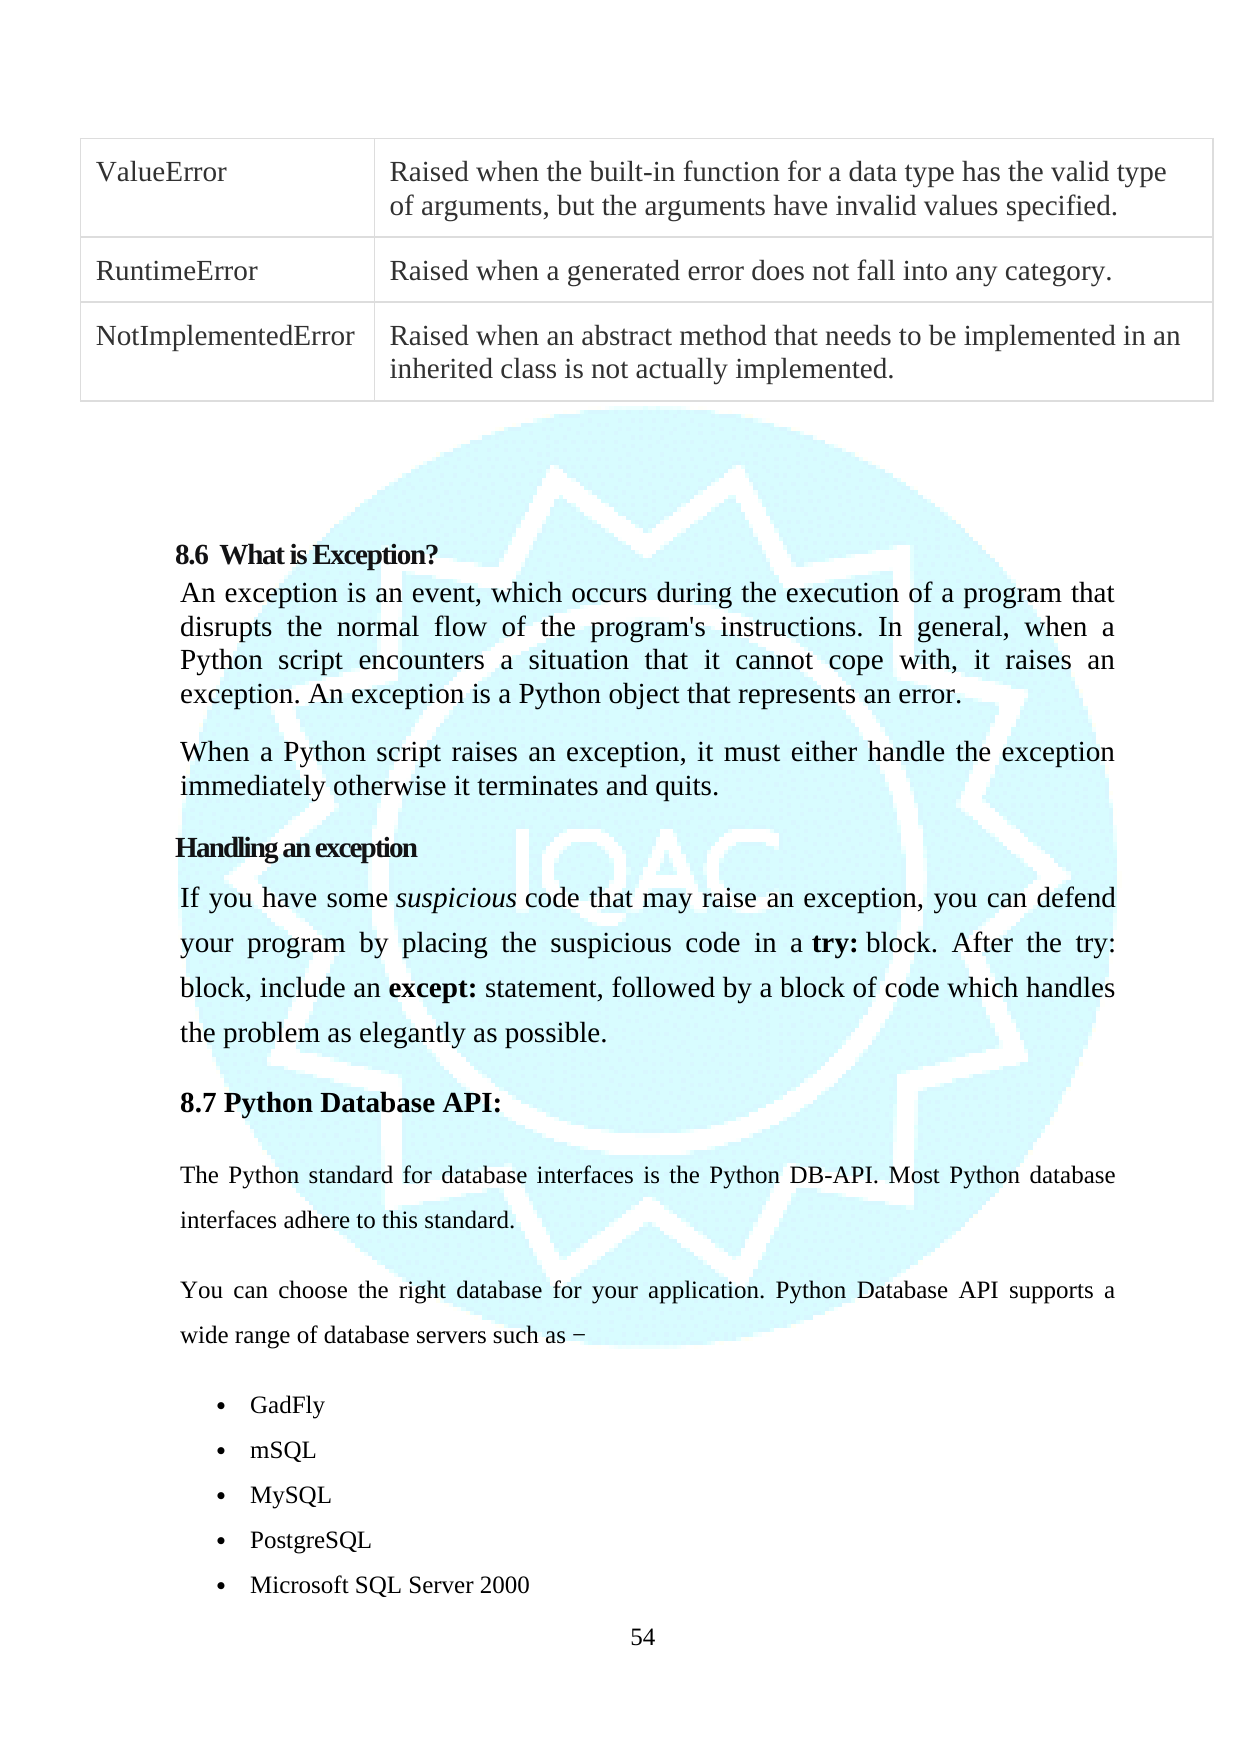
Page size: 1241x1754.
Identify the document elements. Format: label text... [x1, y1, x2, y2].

text If you have some suspicious code that may raise an exception, you can defend your program by placing the suspicious code in a try: block. After the try: block, include an except: statement, followed by a block of code which handles the problem as elegantly as possible. [180, 869, 1116, 1049]
text You can choose the right database for your application. Python Database API supports a wide range of database servers such as − [180, 1259, 1116, 1349]
table_cell RuntimeError [81, 238, 374, 301]
list PostgreSQL [217, 1509, 1116, 1554]
table_cell NotImplementedError [81, 303, 374, 400]
list GadFly [217, 1374, 1116, 1419]
text The Python standard for database interfaces is the Python DB-API. Most Python database interfaces adhere to this standard. [180, 1144, 1116, 1234]
text 8.7 Python Database API: [180, 1074, 1116, 1119]
text When a Python script raises an exception, it must either handle the exception immediately otherwise it terminates and quits. [180, 734, 1116, 802]
table_cell Raised when the built-in function for a data type has the valid type of arguments, but the arguments have invalid values specified. [375, 139, 1212, 236]
list MySQL [217, 1464, 1116, 1509]
table_cell ValueError [81, 139, 374, 236]
table_cell Raised when an abstract method that needs to be implemented in an inherited class is not actually implemented. [375, 303, 1212, 400]
subtitle 8.6 What is Exception? [175, 533, 1116, 570]
text An exception is an event, which occurs during the execution of a program that disrupts the normal flow of the program's instructions. In general, when a Python script encounters a situation that it cannot cope with, it raises an exception. An exception is a Python object that represents an error. [180, 575, 1116, 709]
table_cell Raised when a generated error does not fall into any category. [375, 238, 1212, 301]
list Microsoft SQL Server 2000 [217, 1554, 1116, 1599]
subtitle Handling an exception [175, 827, 1116, 864]
list mSQL [217, 1419, 1116, 1464]
